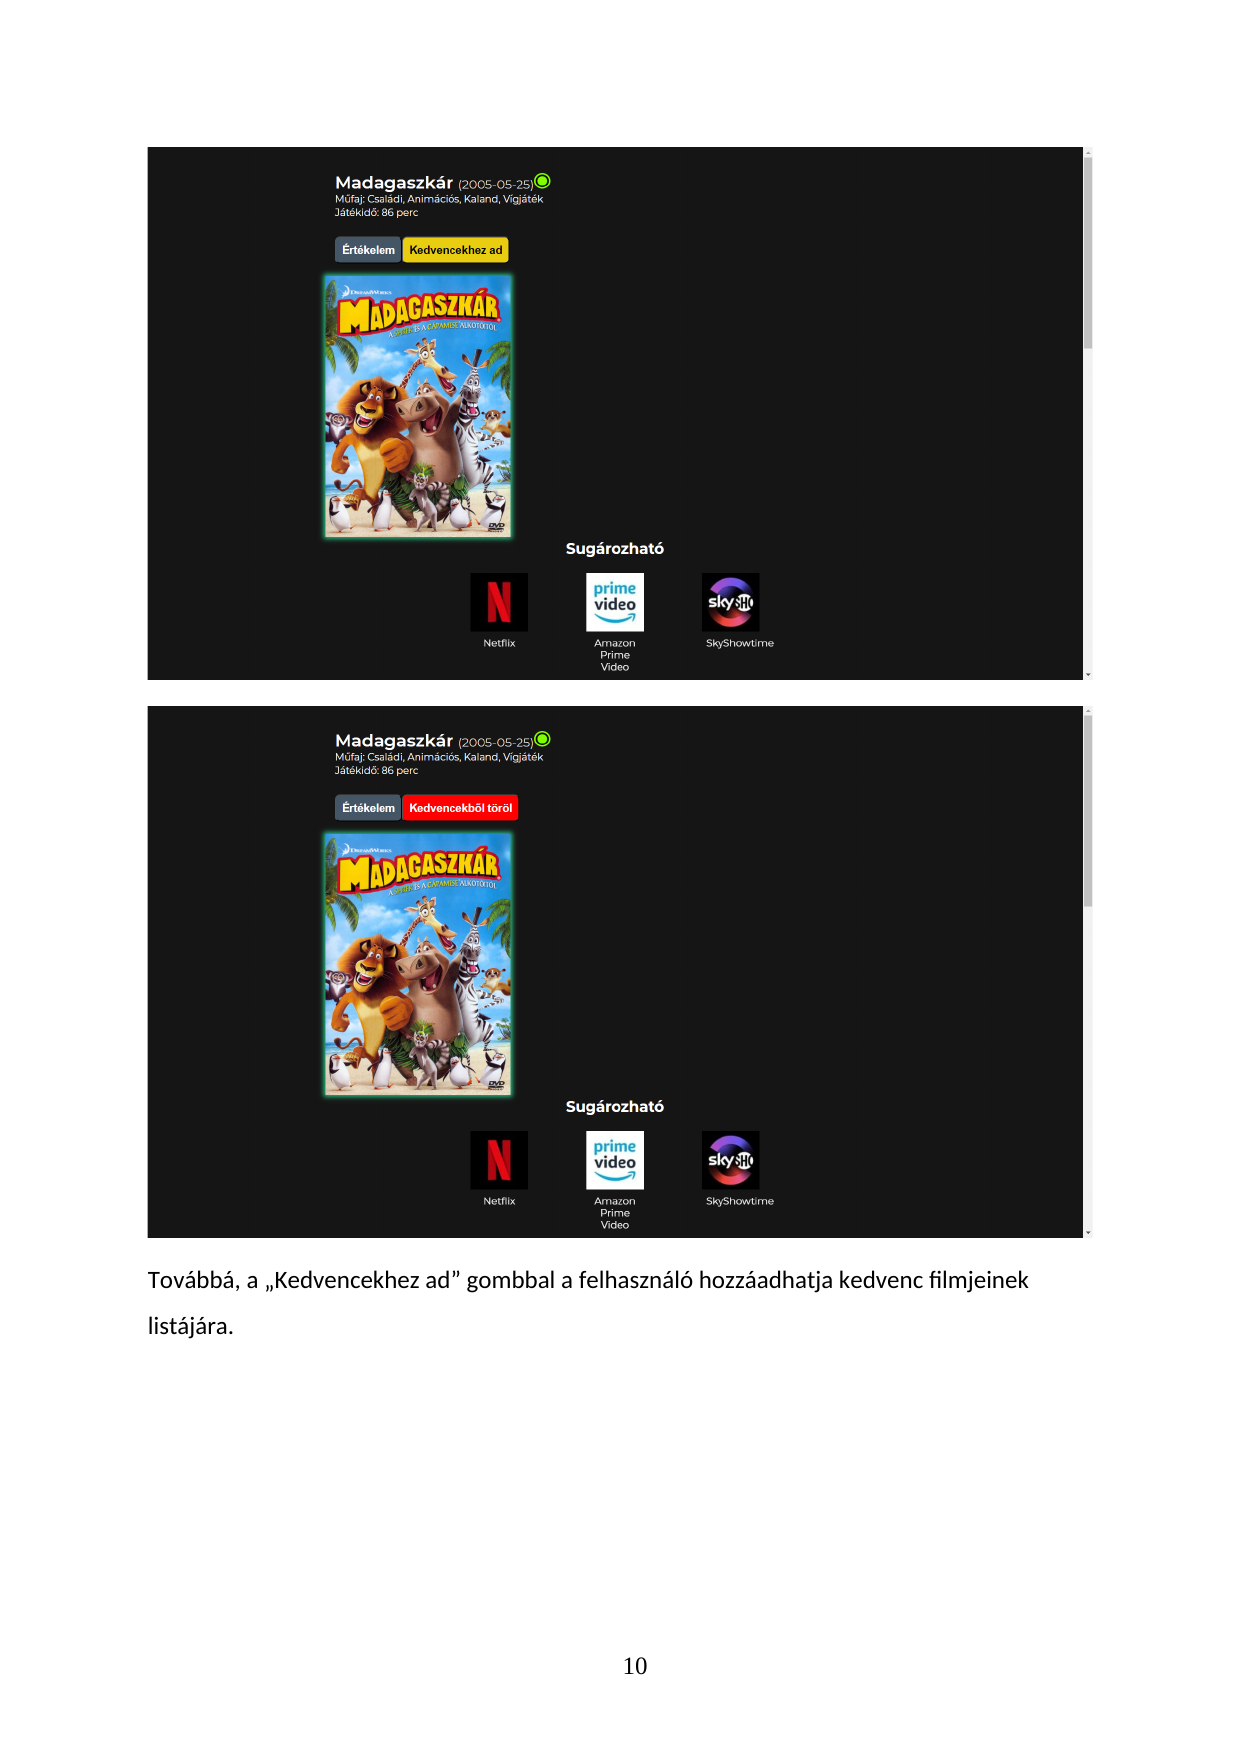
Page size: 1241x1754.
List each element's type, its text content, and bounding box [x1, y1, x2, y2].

picture [147, 706, 1093, 1238]
text Továbbá, a „Kedvencekhez ad” gombbal a felhasználó hozzáadhatja kedvenc filmjeinek listájára. [148, 1264, 1093, 1341]
picture [147, 147, 1093, 680]
